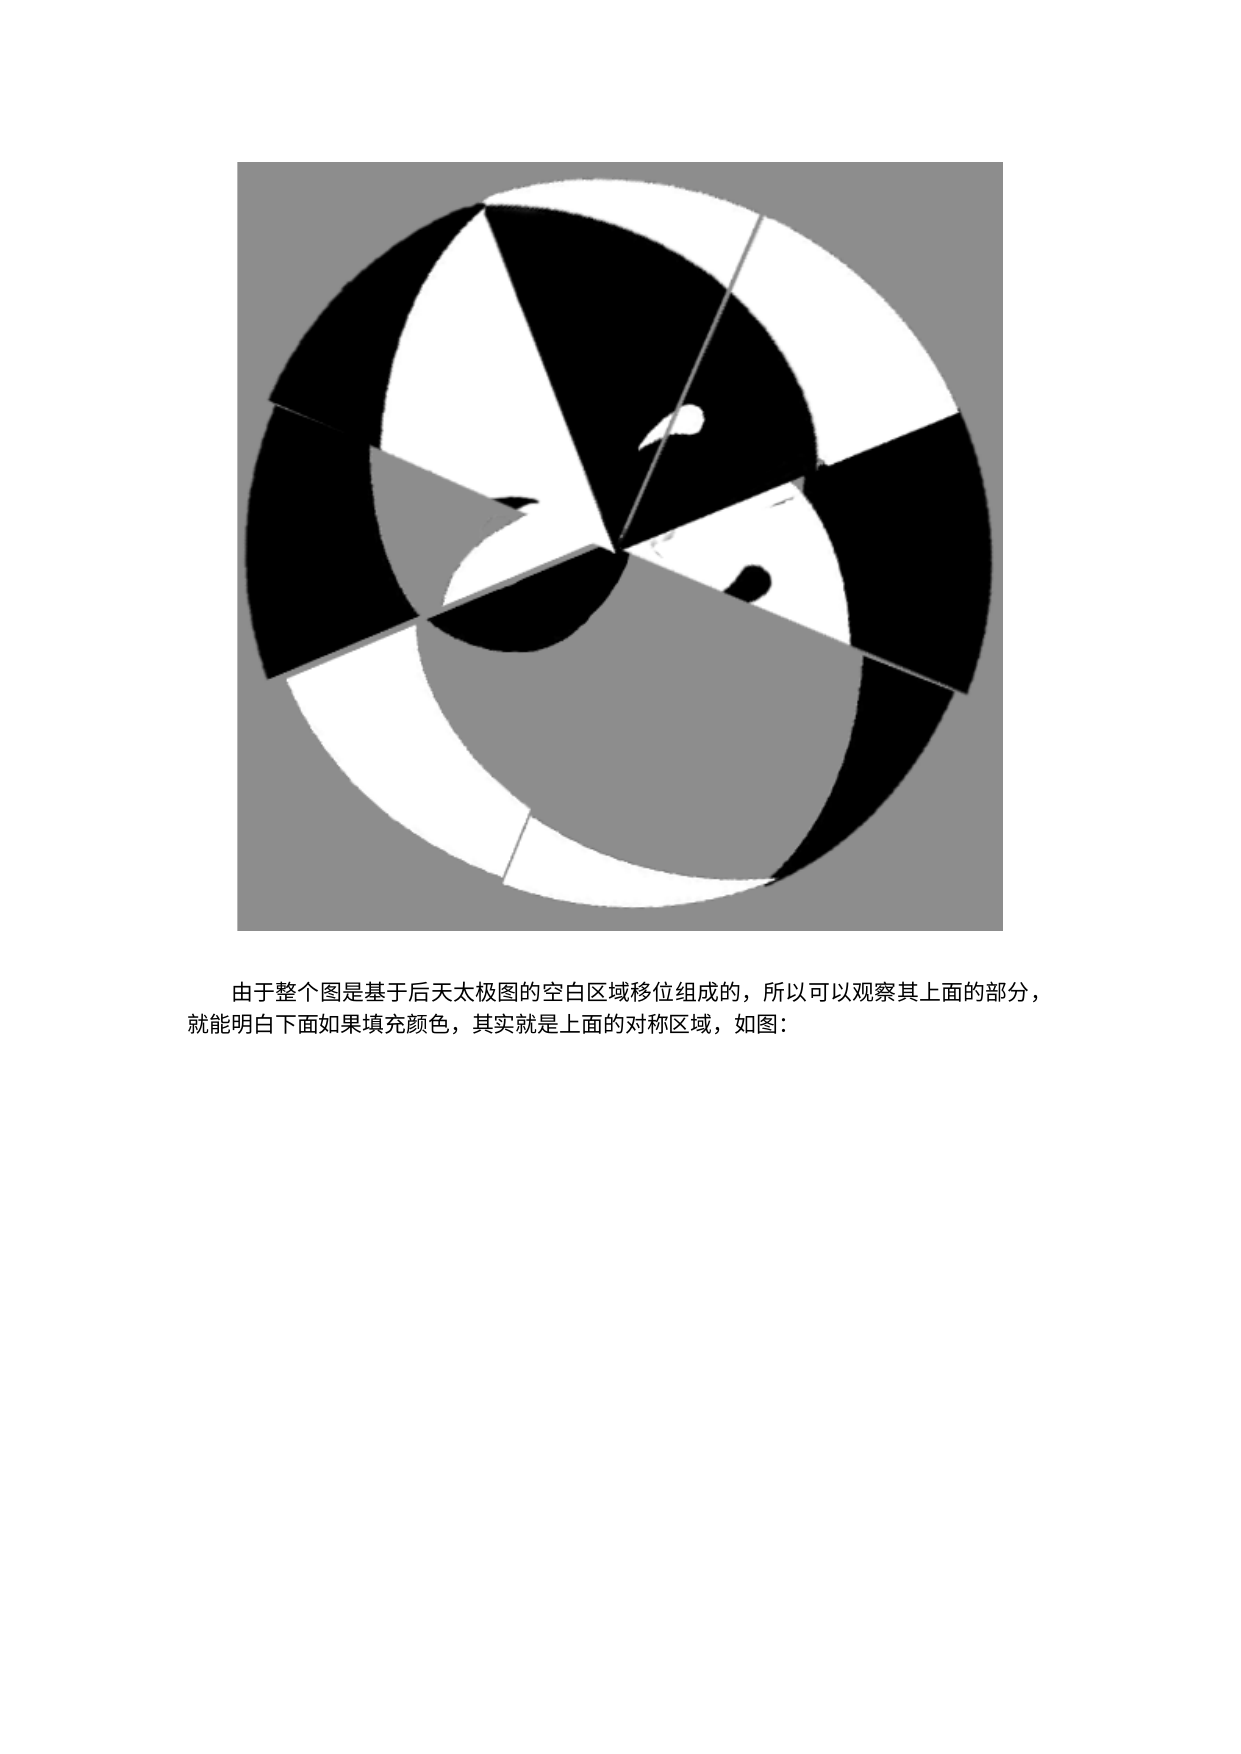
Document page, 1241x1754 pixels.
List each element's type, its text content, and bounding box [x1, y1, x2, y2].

text 由于整个图是基于后天太极图的空白区域移位组成的，所以可以观察其上面的部分，就能明白下面如果填充颜色，其实就是上面的对称区域，如图： [187, 974, 1053, 1039]
picture [237, 162, 1003, 931]
